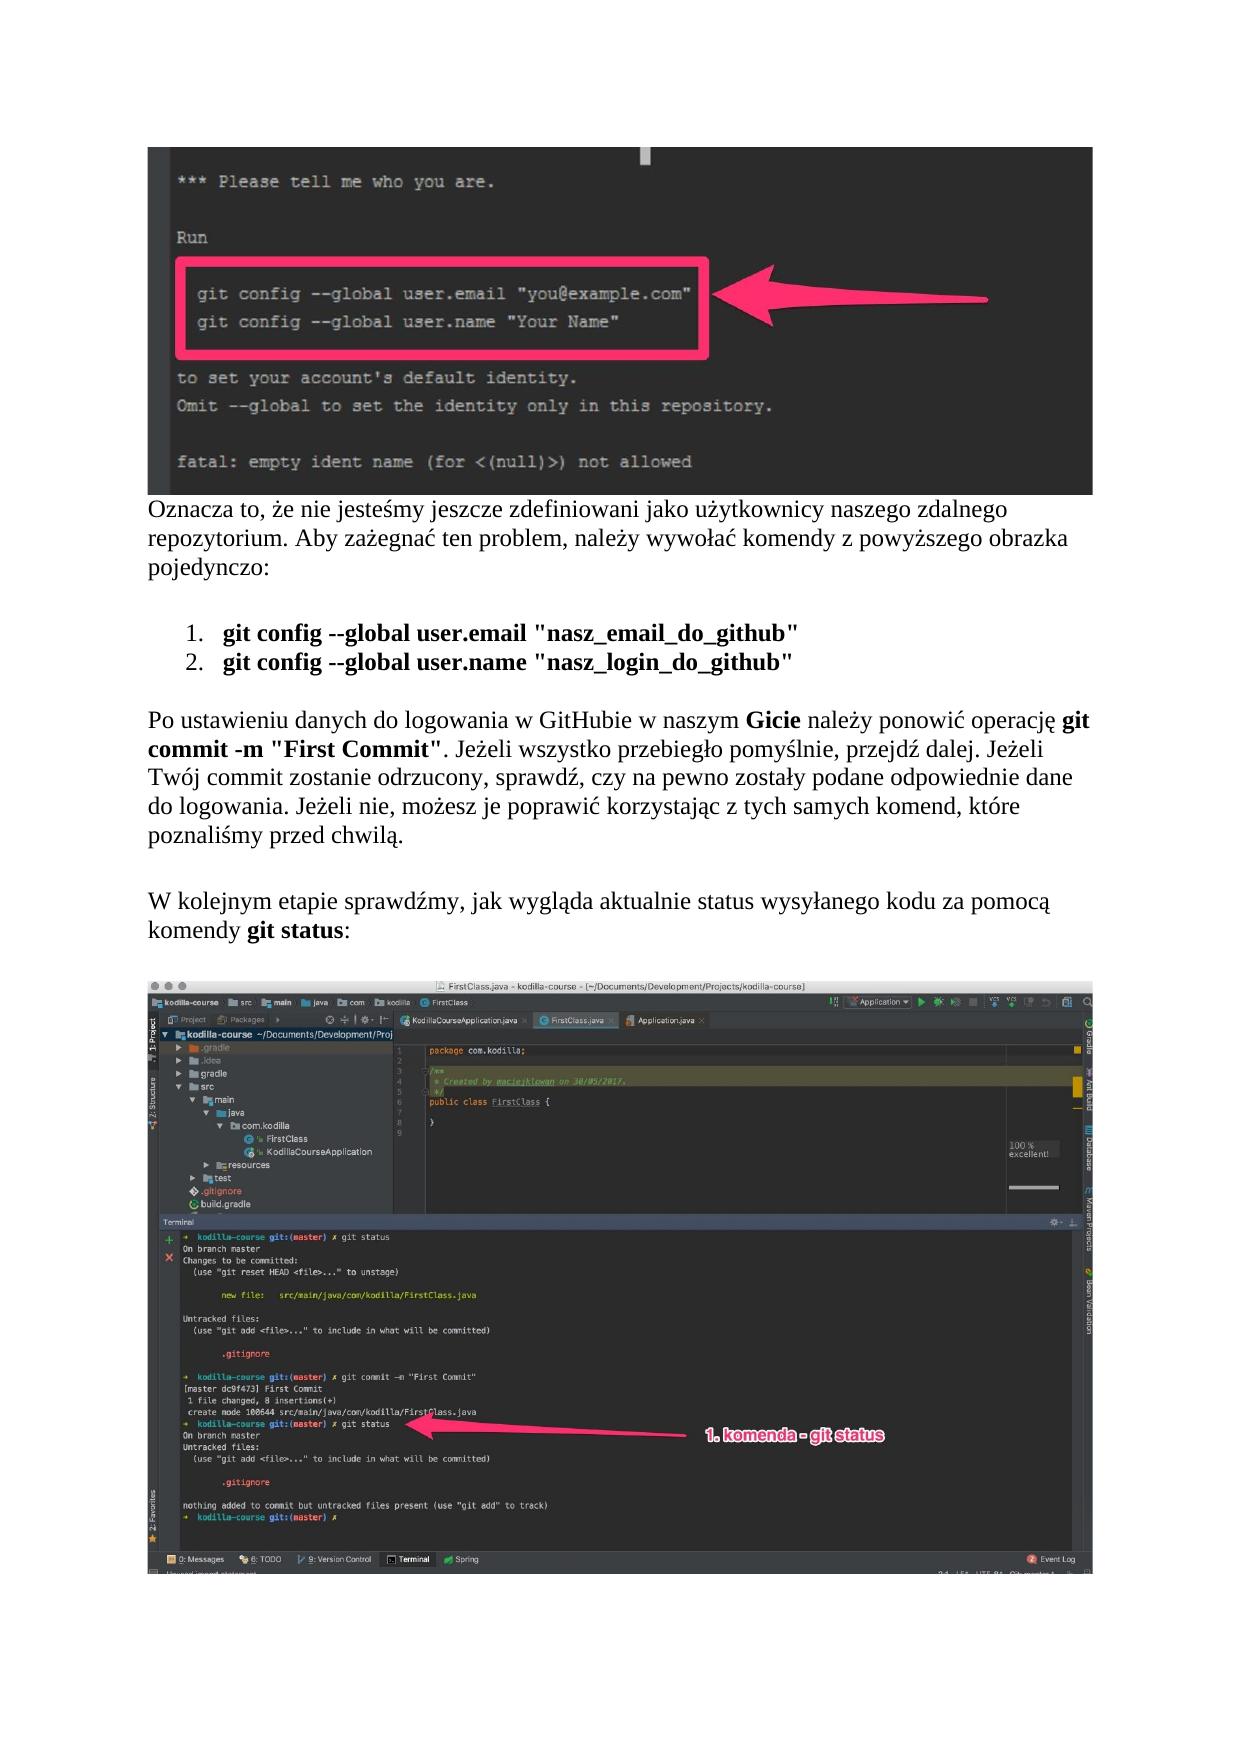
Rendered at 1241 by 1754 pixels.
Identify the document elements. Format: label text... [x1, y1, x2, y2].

picture [147, 147, 1093, 495]
list git config --global user.email "nasz_email_do_github" [185, 618, 1093, 647]
text Po ustawieniu danych do logowania w GitHubie w naszym Gicie należy ponowić operację git commit -m "First Commit". Jeżeli wszystko przebiegło pomyślnie, przejdź dalej. Jeżeli Twój commit zostanie odrzucony, sprawdź, czy na pewno zostały podane odpowiednie dane do logowania. Jeżeli nie, możesz je poprawić korzystając z tych samych komend, które poznaliśmy przed chwilą. [148, 705, 1093, 849]
picture [147, 981, 1093, 1574]
text W kolejnym etapie sprawdźmy, jak wygląda aktualnie status wysyłanego kodu za pomocą komendy git status: [148, 886, 1093, 944]
list git config --global user.name "nasz_login_do_github" [185, 647, 1093, 676]
text Oznacza to, że nie jesteśmy jeszcze zdefiniowani jako użytkownicy naszego zdalnego repozytorium. Aby zażegnać ten problem, należy wywołać komendy z powyższego obrazka pojedynczo: [148, 495, 1093, 581]
